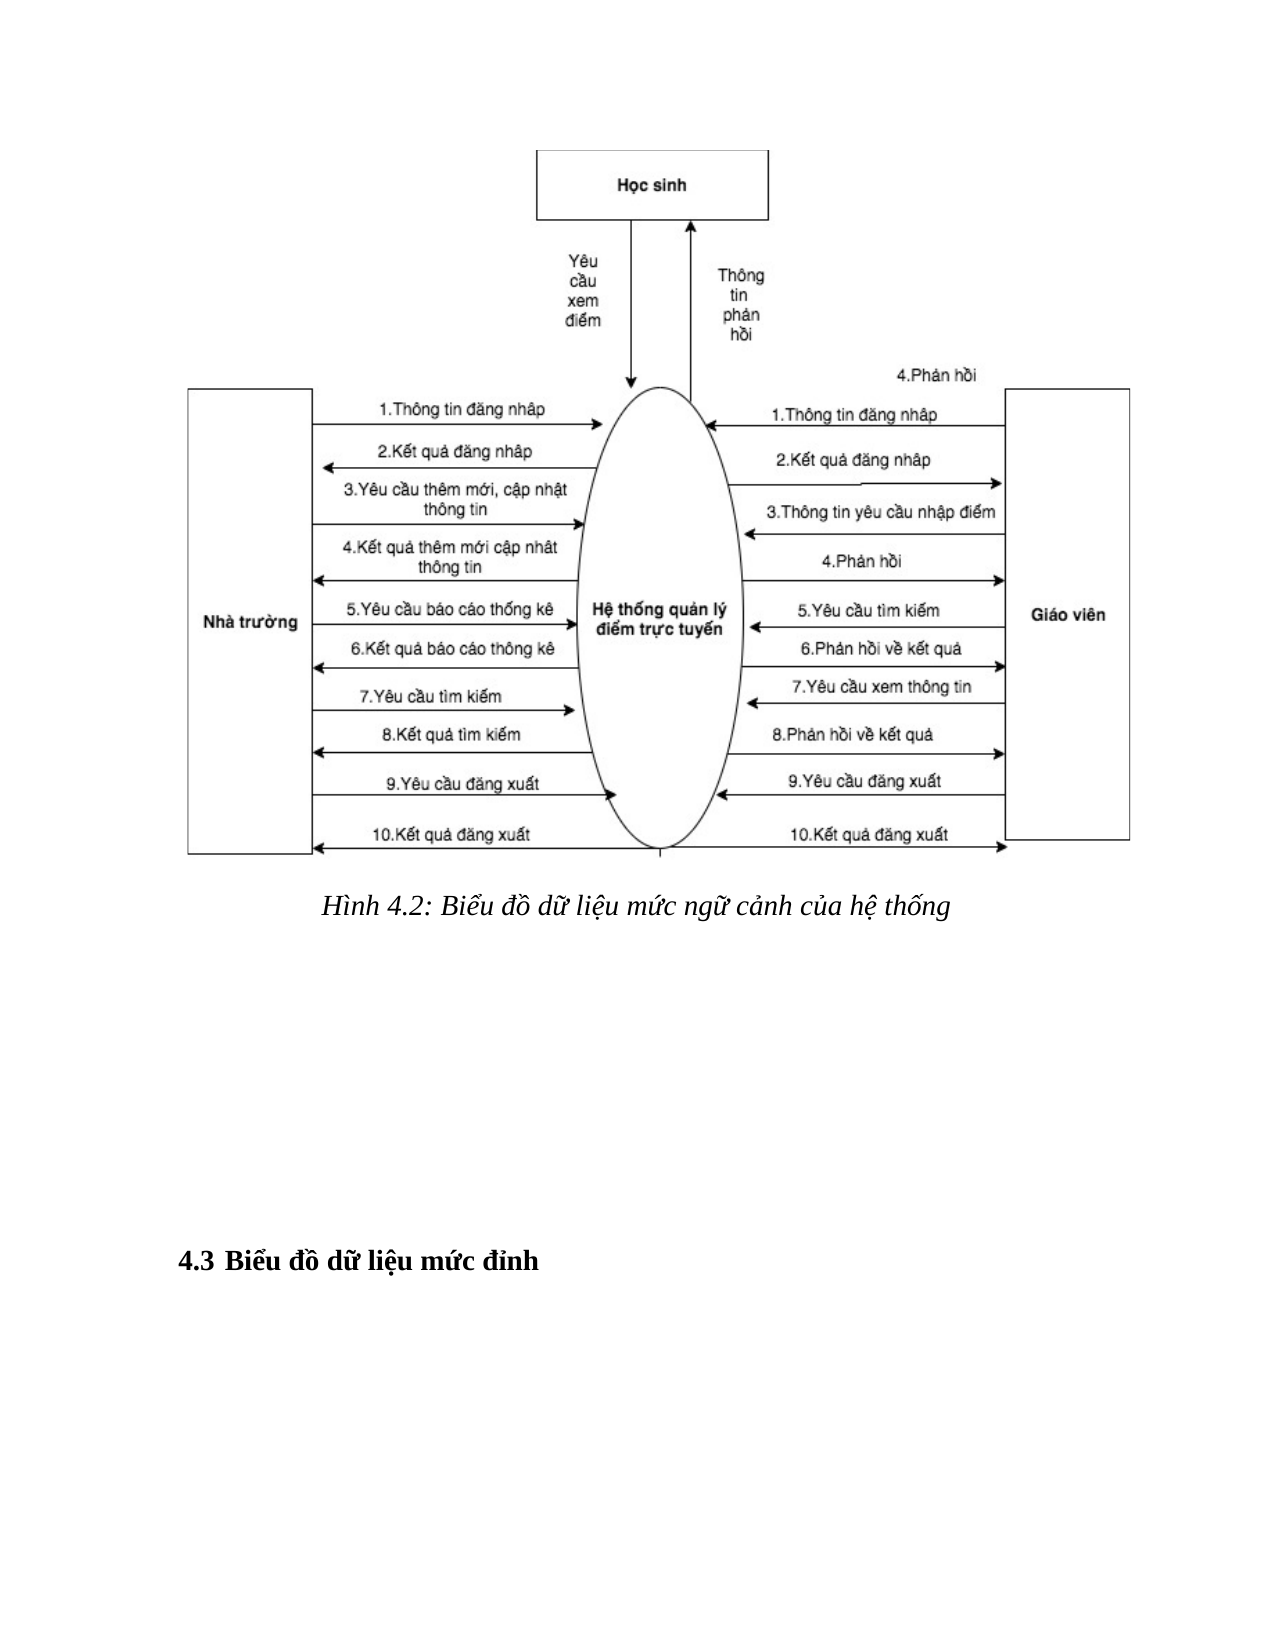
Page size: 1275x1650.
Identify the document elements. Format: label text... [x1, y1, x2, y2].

text Hình 4.2: Biểu đồ dữ liệu mức ngữ cảnh của hệ thống [150, 888, 1125, 921]
list Biểu đồ dữ liệu mức đỉnh [178, 1243, 1125, 1277]
picture [187, 150, 1131, 869]
